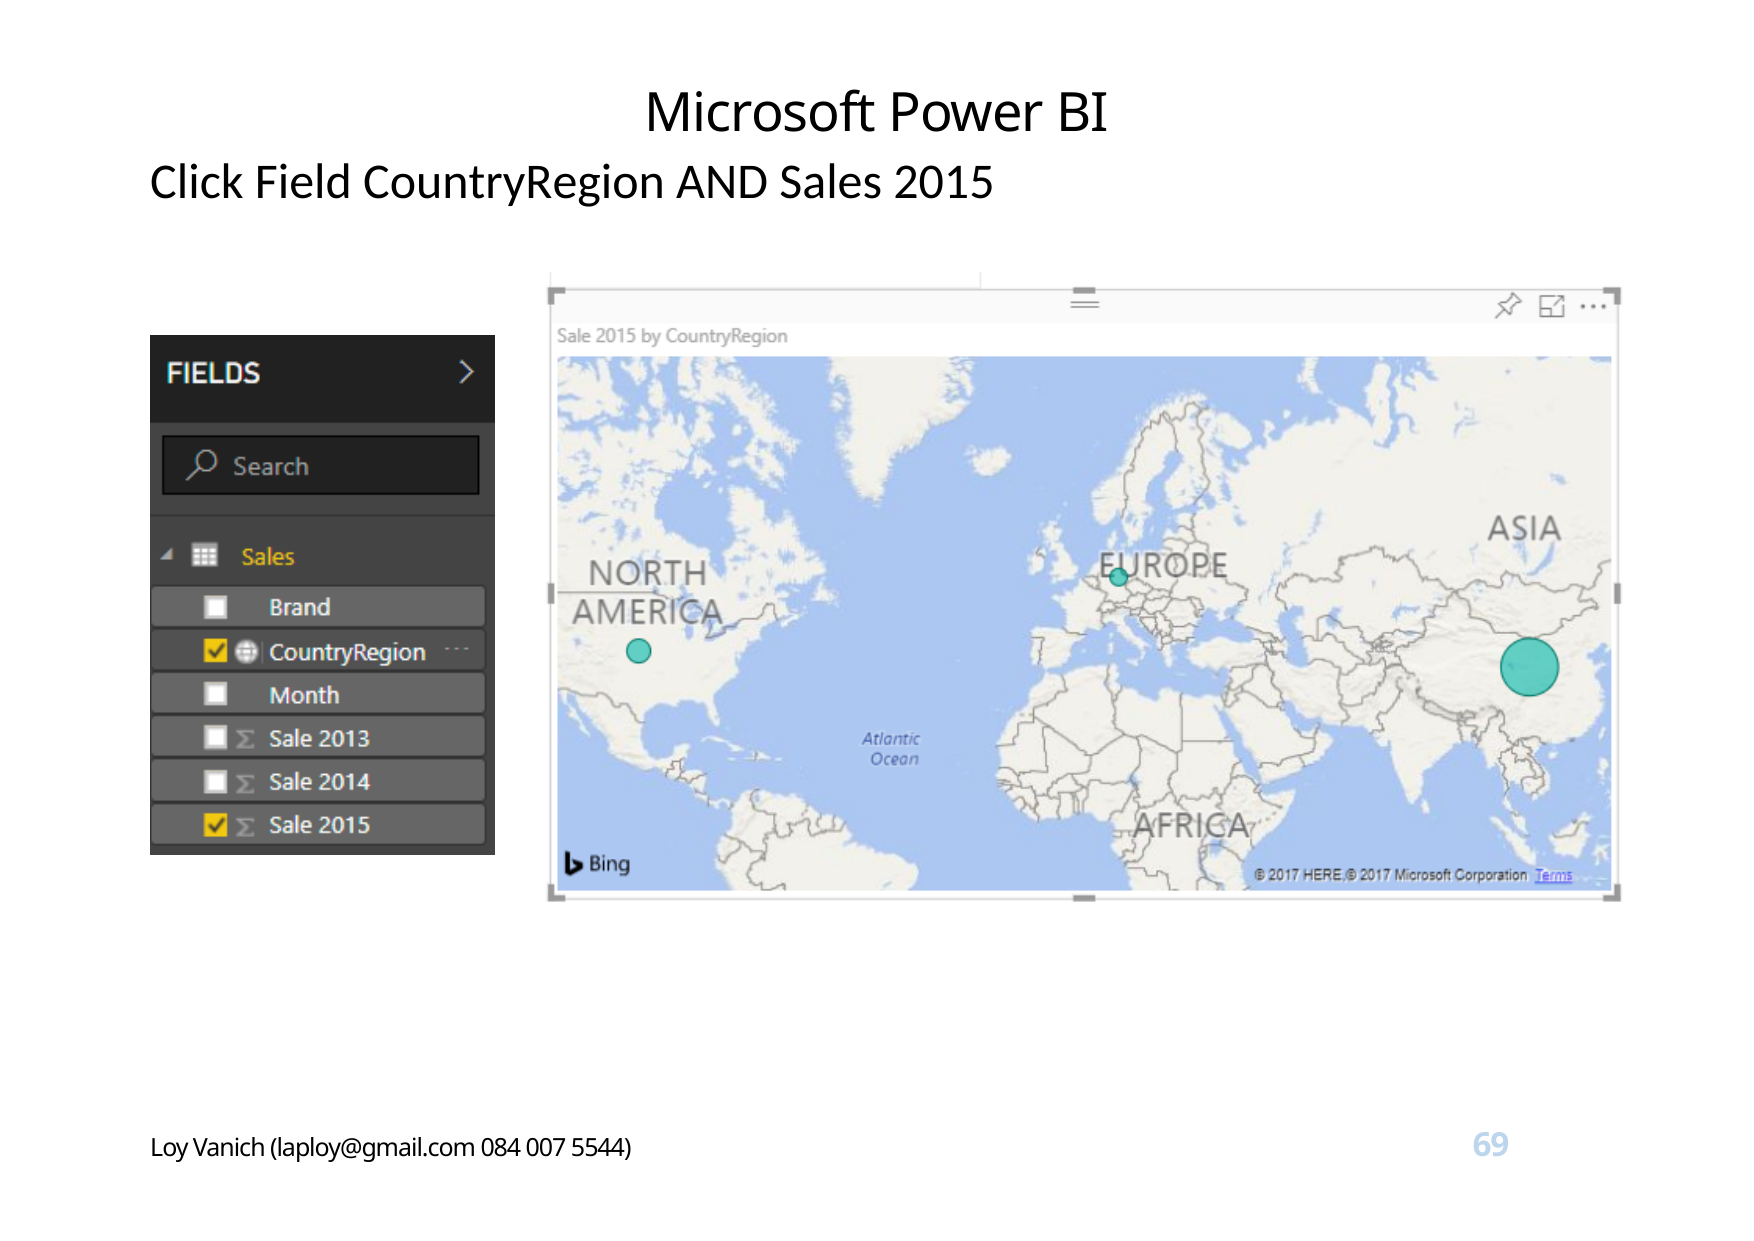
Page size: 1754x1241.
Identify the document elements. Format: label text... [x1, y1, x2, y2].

picture [150, 335, 495, 855]
text Click Field CountryRegion AND Sales 2015 [150, 150, 1604, 211]
picture [539, 272, 1635, 916]
